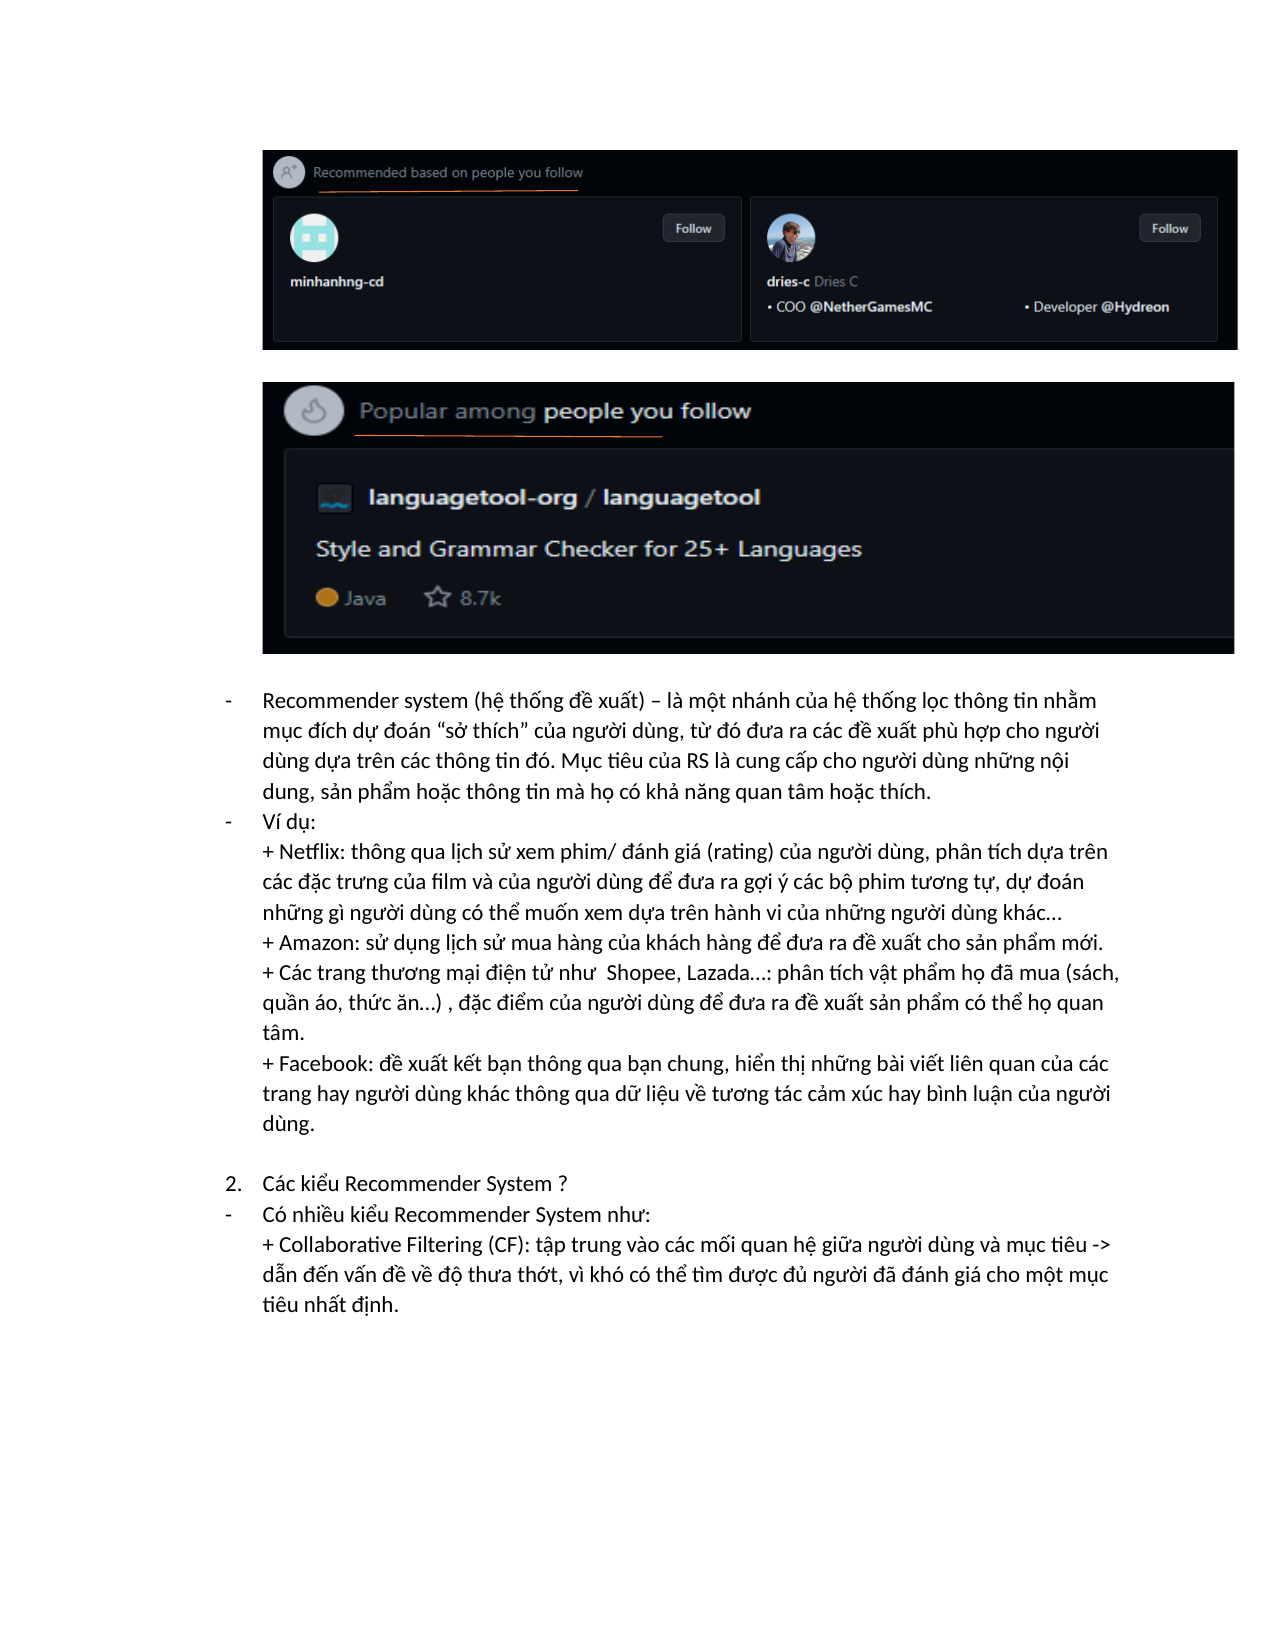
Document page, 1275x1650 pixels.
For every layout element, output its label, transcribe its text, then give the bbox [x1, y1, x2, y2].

list + Collaborative Filtering (CF): tập trung vào các mối quan hệ giữa người dùng và mục tiêu -> dẫn đến vấn đề về độ thưa thớt, vì khó có thể tìm được đủ người đã đánh giá cho một mục tiêu nhất định. [262, 1230, 1125, 1318]
list + Facebook: đề xuất kết bạn thông qua bạn chung, hiển thị những bài viết liên quan của các trang hay người dùng khác thông qua dữ liệu về tương tác cảm xúc hay bình luận của người dùng. [262, 1049, 1125, 1137]
list Các kiểu Recommender System ? [225, 1169, 1125, 1198]
list Ví dụ: [225, 807, 1125, 835]
list + Amazon: sử dụng lịch sử mua hàng của khách hàng để đưa ra đề xuất cho sản phẩm mới. [262, 928, 1125, 956]
list Có nhiều kiểu Recommender System như: [225, 1200, 1125, 1228]
picture [262, 150, 1238, 350]
list + Các trang thương mại điện tử như Shopee, Lazada…: phân tích vật phẩm họ đã mua (sách, quần áo, thức ăn…) , đặc điểm của người dùng để đưa ra đề xuất sản phẩm có thể họ quan tâm. [262, 958, 1125, 1047]
list Recommender system (hệ thống đề xuất) – là một nhánh của hệ thống lọc thông tin nhằm mục đích dự đoán “sở thích” của người dùng, từ đó đưa ra các đề xuất phù hợp cho người dùng dựa trên các thông tin đó. Mục tiêu của RS là cung cấp cho người dùng những nội dung, sản phẩm hoặc thông tin mà họ có khả năng quan tâm hoặc thích. [225, 686, 1125, 805]
list + Netflix: thông qua lịch sử xem phim/ đánh giá (rating) của người dùng, phân tích dựa trên các đặc trưng của film và của người dùng để đưa ra gợi ý các bộ phim tương tự, dự đoán những gì người dùng có thể muốn xem dựa trên hành vi của những người dùng khác… [262, 837, 1125, 926]
picture [262, 382, 1235, 654]
